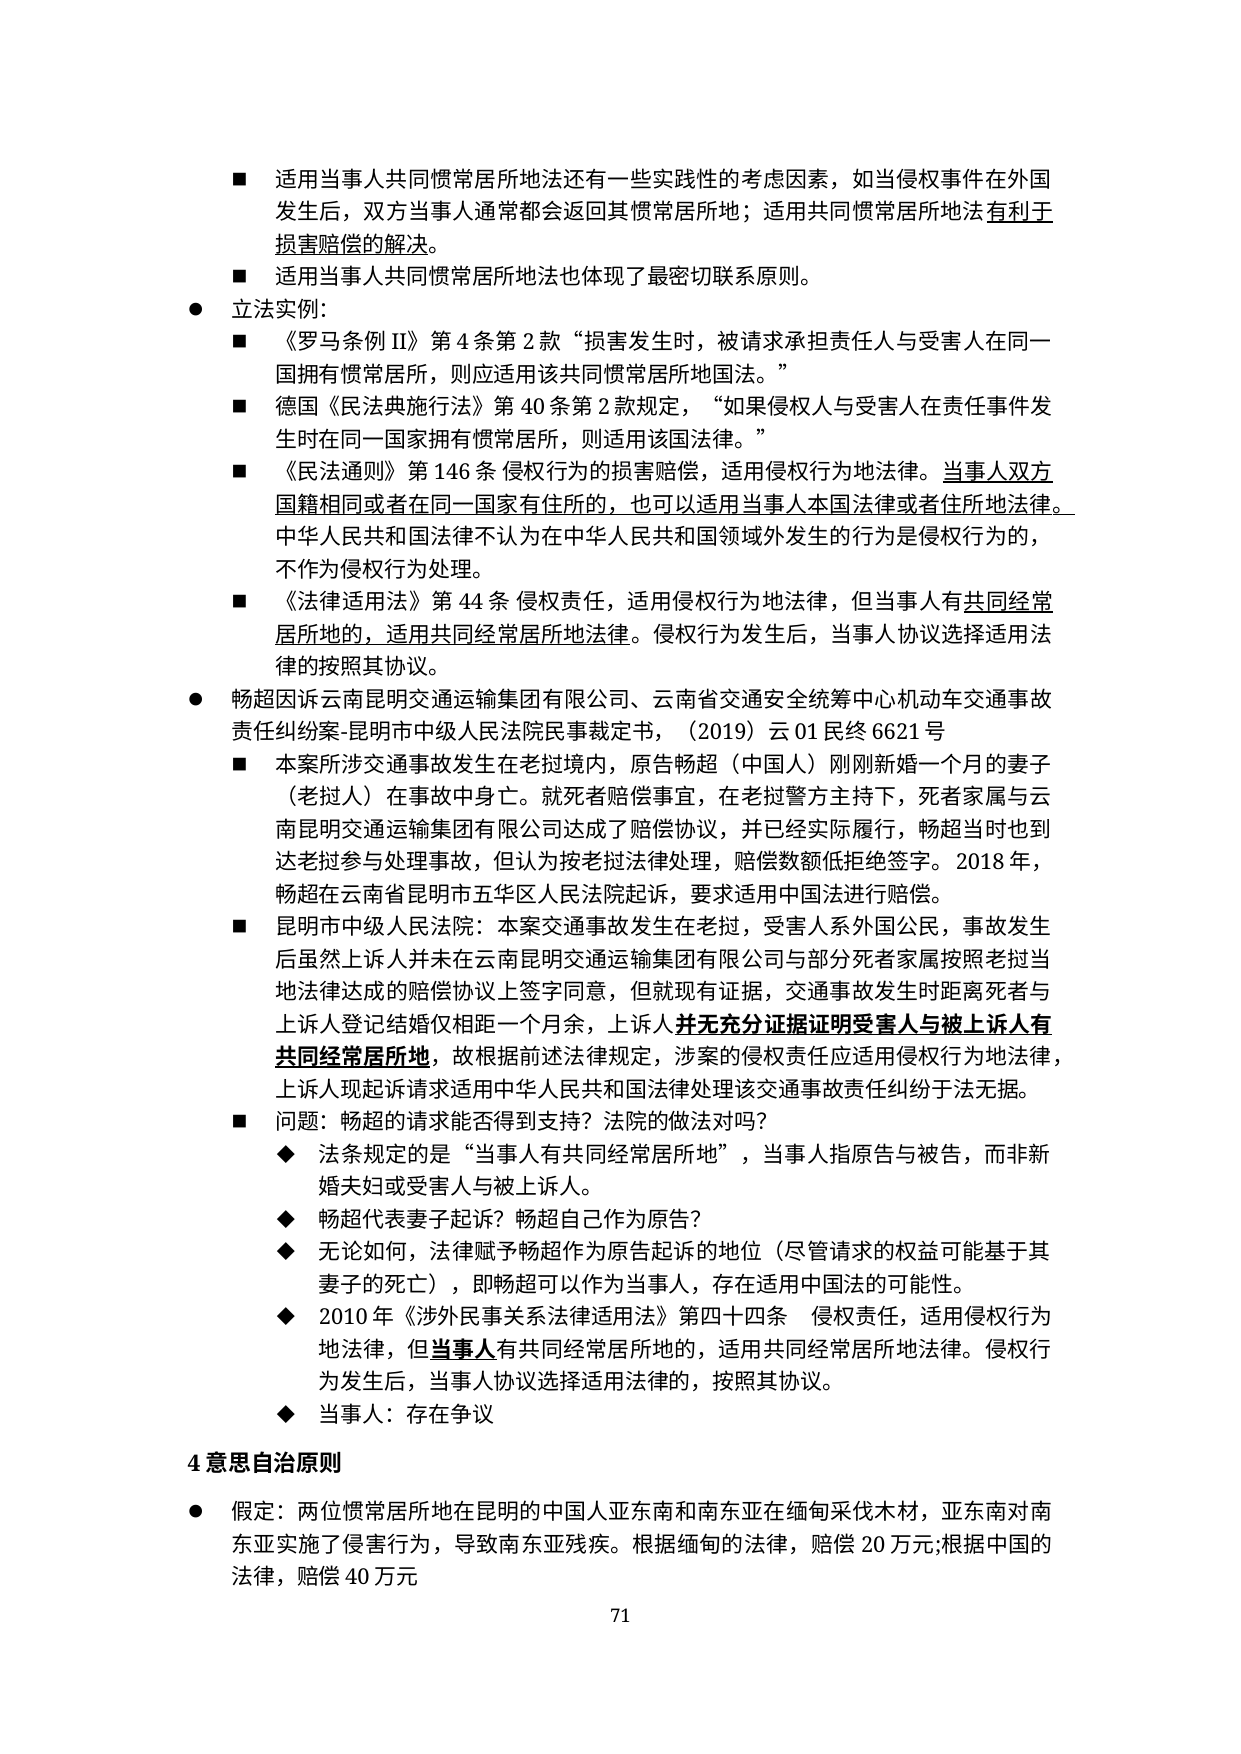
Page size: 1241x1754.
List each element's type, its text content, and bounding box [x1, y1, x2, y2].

list 《民法通则》第146条 侵权行为的损害赔偿，适用侵权行为地法律。当事人双方国籍相同或者在同一国家有住所的，也可以适用当事人本国法律或者住所地法律。中华人民共和国法律不认为在中华人民共和国领域外发生的行为是侵权行为的，不作为侵权行为处理。 [231, 454, 1053, 584]
list 假定：两位惯常居所地在昆明的中国人亚东南和南东亚在缅甸采伐木材，亚东南对南东亚实施了侵害行为，导致南东亚残疾。根据缅甸的法律，赔偿20万元;根据中国的法律，赔偿40万元 [187, 1494, 1053, 1591]
list 昆明市中级人民法院：本案交通事故发生在老挝，受害人系外国公民，事故发生后虽然上诉人并未在云南昆明交通运输集团有限公司与部分死者家属按照老挝当地法律达成的赔偿协议上签字同意，但就现有证据，交通事故发生时距离死者与上诉人登记结婚仅相距一个月余，上诉人并无充分证据证明受害人与被上诉人有共同经常居所地，故根据前述法律规定，涉案的侵权责任应适用侵权行为地法律，上诉人现起诉请求适用中华人民共和国法律处理该交通事故责任纠纷于法无据。 [231, 909, 1053, 1104]
list 无论如何，法律赋予畅超作为原告起诉的地位（尽管请求的权益可能基于其妻子的死亡），即畅超可以作为当事人，存在适用中国法的可能性。 [275, 1234, 1053, 1299]
list 本案所涉交通事故发生在老挝境内，原告畅超（中国人）刚刚新婚一个月的妻子（老挝人）在事故中身亡。就死者赔偿事宜，在老挝警方主持下，死者家属与云南昆明交通运输集团有限公司达成了赔偿协议，并已经实际履行，畅超当时也到达老挝参与处理事故，但认为按老挝法律处理，赔偿数额低拒绝签字。2018年，畅超在云南省昆明市五华区人民法院起诉，要求适用中国法进行赔偿。 [231, 746, 1053, 909]
list 适用当事人共同惯常居所地法还有一些实践性的考虑因素，如当侵权事件在外国发生后，双方当事人通常都会返回其惯常居所地；适用共同惯常居所地法有利于损害赔偿的解决。 [231, 161, 1053, 259]
list 2010年《涉外民事关系法律适用法》第四十四条 侵权责任，适用侵权行为地法律，但当事人有共同经常居所地的，适用共同经常居所地法律。侵权行为发生后，当事人协议选择适用法律的，按照其协议。 [275, 1299, 1053, 1396]
list 法条规定的是“当事人有共同经常居所地”，当事人指原告与被告，而非新婚夫妇或受害人与被上诉人。 [275, 1136, 1053, 1201]
list 畅超因诉云南昆明交通运输集团有限公司、云南省交通安全统筹中心机动车交通事故责任纠纷案-昆明市中级人民法院民事裁定书，（2019）云01民终6621号 [187, 681, 1053, 746]
list 立法实例： [187, 291, 1053, 324]
list 《法律适用法》第44条 侵权责任，适用侵权行为地法律，但当事人有共同经常居所地的，适用共同经常居所地法律。侵权行为发生后，当事人协议选择适用法律的按照其协议。 [231, 584, 1053, 681]
list 适用当事人共同惯常居所地法也体现了最密切联系原则。 [231, 259, 1053, 291]
subtitle 4意思自治原则 [187, 1429, 1053, 1494]
list 德国《民法典施行法》第40条第2款规定，“如果侵权人与受害人在责任事件发生时在同一国家拥有惯常居所，则适用该国法律。” [231, 389, 1053, 454]
list 畅超代表妻子起诉？畅超自己作为原告？ [275, 1201, 1053, 1234]
list 问题：畅超的请求能否得到支持？法院的做法对吗？ [231, 1104, 1053, 1136]
list 当事人：存在争议 [275, 1396, 1053, 1429]
list 《罗马条例II》第4条第2款“损害发生时，被请求承担责任人与受害人在同一国拥有惯常居所，则应适用该共同惯常居所地国法。” [231, 324, 1053, 389]
